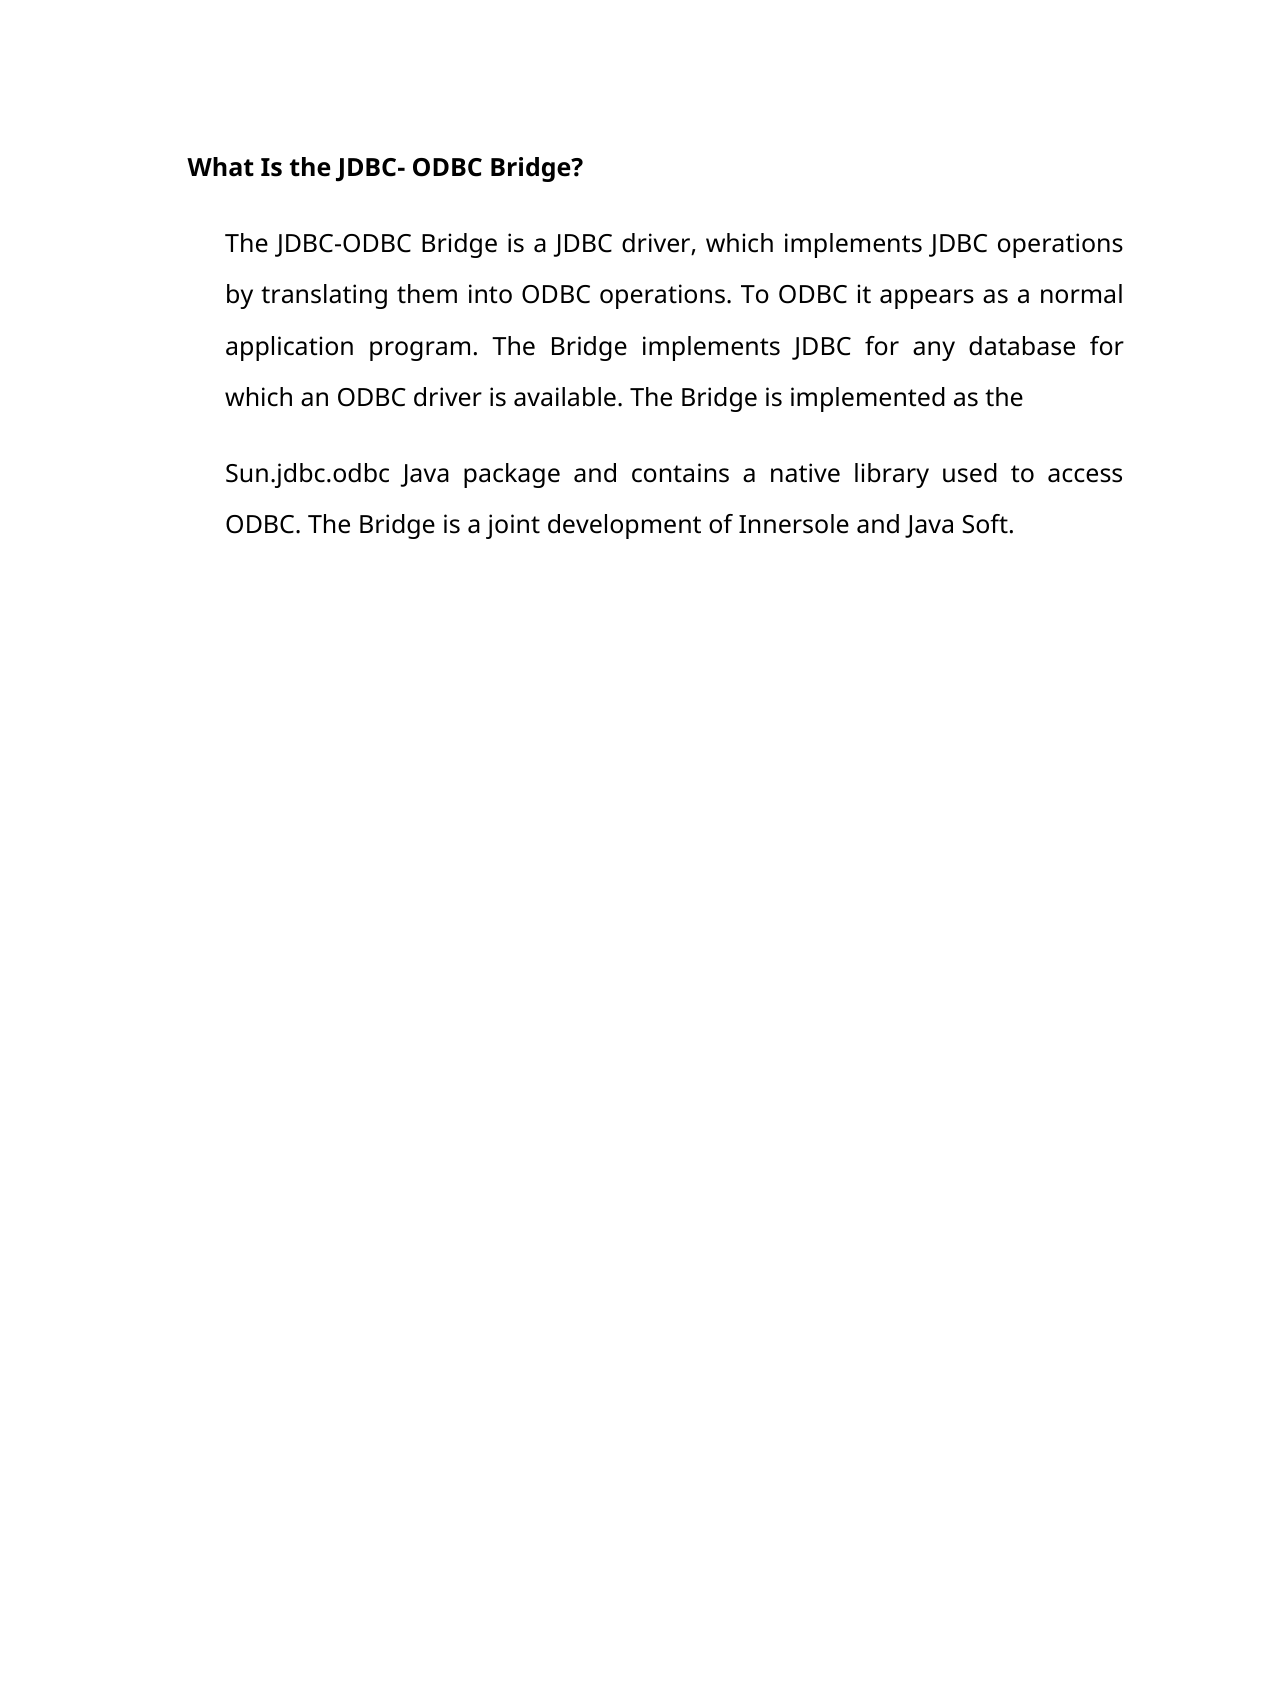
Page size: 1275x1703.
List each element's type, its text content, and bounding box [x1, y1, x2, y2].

text The JDBC-ODBC Bridge is a JDBC driver, which implements JDBC operations by translating them into ODBC operations. To ODBC it appears as a normal application program. The Bridge implements JDBC for any database for which an ODBC driver is available. The Bridge is implemented as the [225, 226, 1125, 413]
subtitle What Is the JDBC- ODBC Bridge? [187, 150, 1125, 184]
text Sun.jdbc.odbc Java package and contains a native library used to access ODBC. The Bridge is a joint development of Innersole and Java Soft. [225, 455, 1125, 540]
